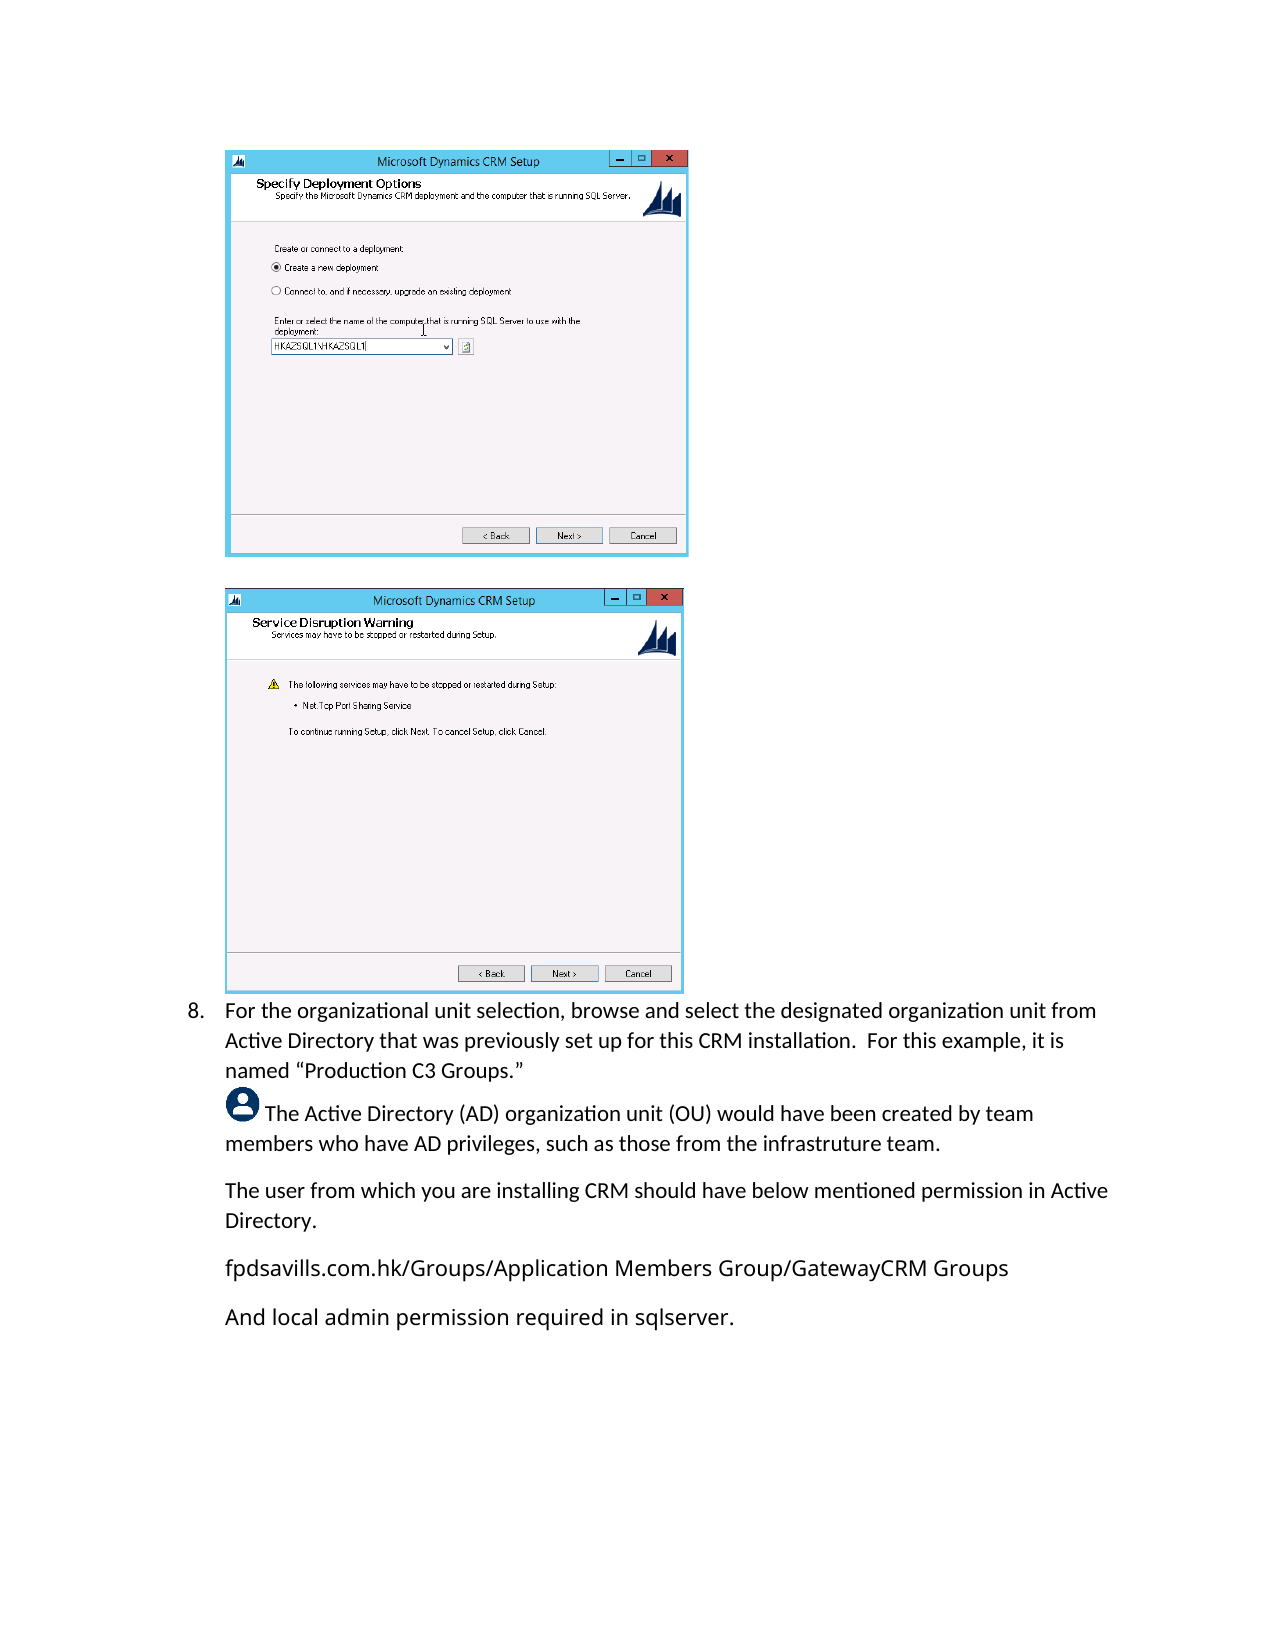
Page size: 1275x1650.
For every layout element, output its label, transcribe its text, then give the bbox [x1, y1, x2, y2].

text And local admin permission required in sqlserver. [225, 1302, 1125, 1332]
picture [225, 150, 689, 557]
picture [225, 588, 684, 994]
text fpdsavills.com.hk/Groups/Application Members Group/GatewayCRM Groups [225, 1253, 1125, 1283]
text The user from which you are installing CRM should have below mentioned permission in Active Directory. [225, 1176, 1125, 1234]
list For the organizational unit selection, browse and select the designated organization unit from Active Directory that was previously set up for this CRM installation. For this example, it is named “Production C3 Groups.” The Active Directory (AD) organization unit (OU) would have been created by team members who have AD privileges, such as those from the infrastruture team. [187, 996, 1125, 1157]
picture [225, 1086, 260, 1122]
